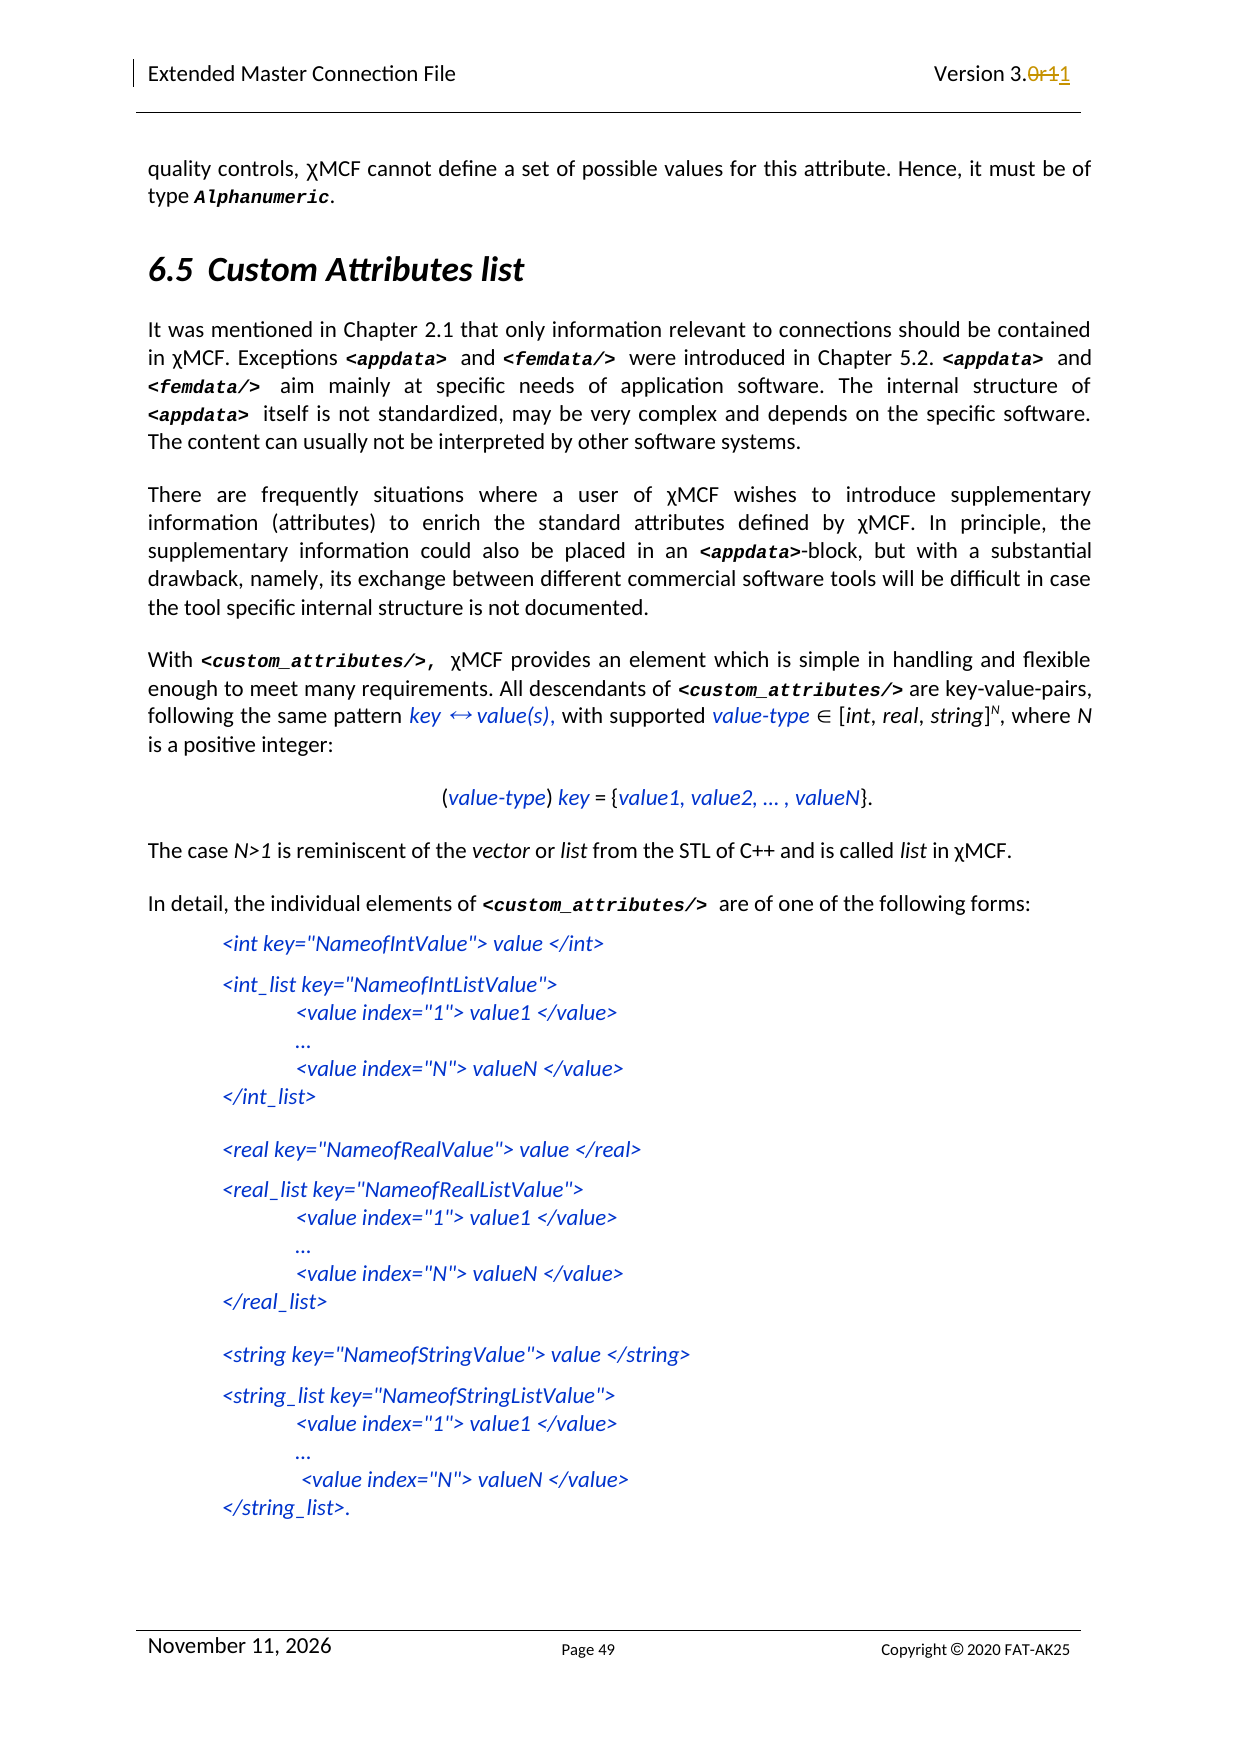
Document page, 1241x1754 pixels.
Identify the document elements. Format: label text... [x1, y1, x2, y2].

text <real_list key="NameofRealListValue"> [222, 1175, 1092, 1203]
text <value index="1"> value1 </value> [222, 998, 1092, 1026]
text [148, 154, 1092, 210]
text … [222, 1231, 1092, 1259]
text With <custom_attributes/>, χMCF provides an element which is simple in handling and flexible enough to meet many requirements. All descendants of <custom_attributes/> are key-value-pairs, following the same pattern key value(s), with supported value-type [int, real, string]N, where N is a positive integer: [148, 646, 1092, 758]
text In detail, the individual elements of <custom_attributes/> are of one of the following forms: [148, 889, 1092, 917]
text There are frequently situations where a user of χMCF wishes to introduce supplementary information (attributes) to enrich the standard attributes defined by χMCF. In principle, the supplementary information could also be placed in an <appdata>-block, but with a substantial drawback, namely, its exchange between different commercial software tools will be difficult in case the tool specific internal structure is not documented. [148, 481, 1092, 621]
text <value index="N"> valueN </value> [222, 1465, 1092, 1493]
text <string_list key="NameofStringListValue"> [222, 1381, 1092, 1409]
text It was mentioned in Chapter 2.1 that only information relevant to connections should be contained in χMCF. Exceptions <appdata> and <femdata/> were introduced in Chapter 5.2. <appdata> and <femdata/> aim mainly at specific needs of application software. The internal structure of <appdata> itself is not standardized, may be very complex and depends on the specific software. The content can usually not be interpreted by other software systems. [148, 315, 1092, 456]
text <int key="NameofIntValue"> value </int> [222, 929, 1092, 957]
text </int_list> [222, 1082, 1092, 1110]
text <value index="1"> value1 </value> [222, 1203, 1092, 1231]
text (value-type) key = {value1, value2, … , valueN}. [148, 783, 1092, 811]
text … [222, 1437, 1092, 1465]
text <int_list key="NameofIntListValue"> [222, 970, 1092, 998]
text <string key="NameofStringValue"> value </string> [222, 1341, 1092, 1368]
text <value index="1"> value1 </value> [222, 1409, 1092, 1437]
text … [222, 1026, 1092, 1054]
text </real_list> [222, 1287, 1092, 1316]
text The case N>1 is reminiscent of the vector or list from the STL of C++ and is called list in χMCF. [148, 836, 1092, 864]
text </string_list>. [222, 1493, 1092, 1521]
text <real key="NameofRealValue"> value </real> [222, 1135, 1092, 1163]
text <value index="N"> valueN </value> [222, 1259, 1092, 1287]
text <value index="N"> valueN </value> [222, 1054, 1092, 1082]
subtitle Custom Attributes list [148, 247, 1092, 290]
